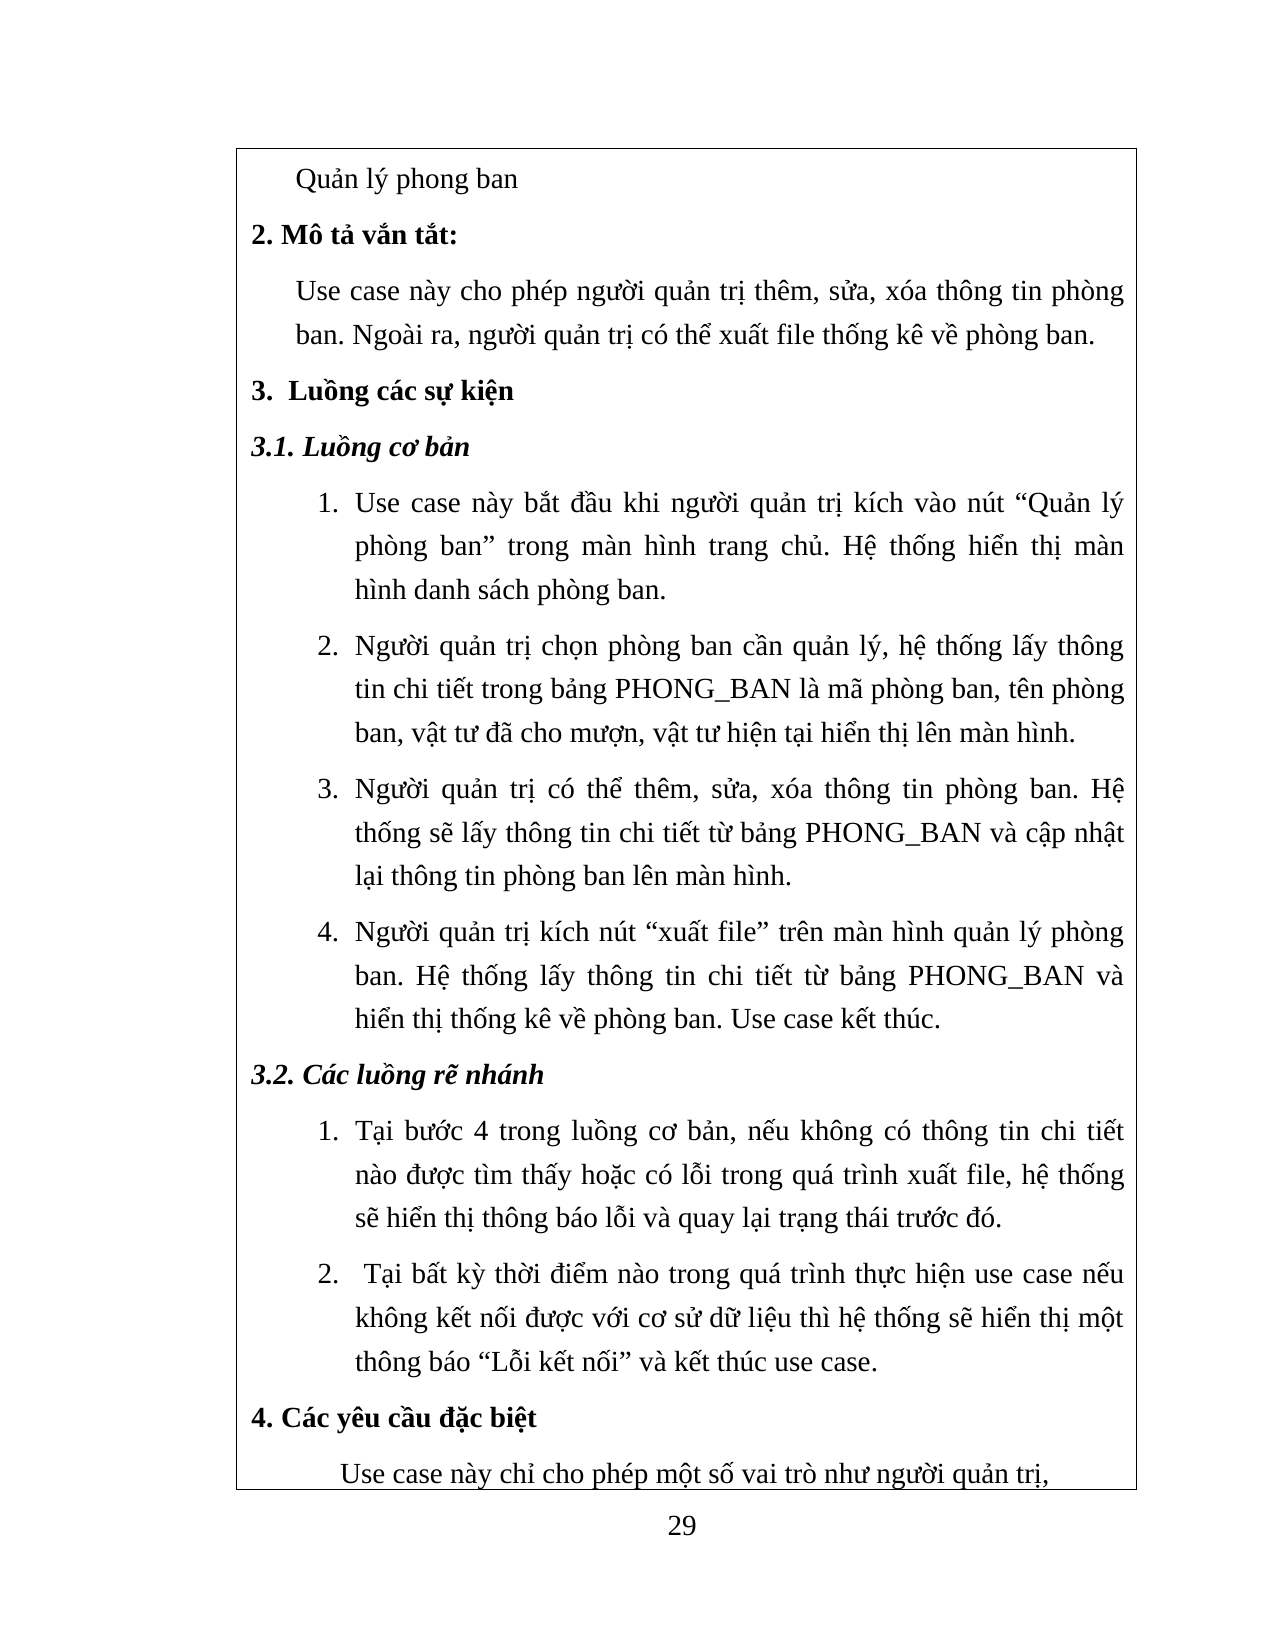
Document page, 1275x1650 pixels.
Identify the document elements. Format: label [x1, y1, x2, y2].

table_header [237, 149, 1136, 1489]
